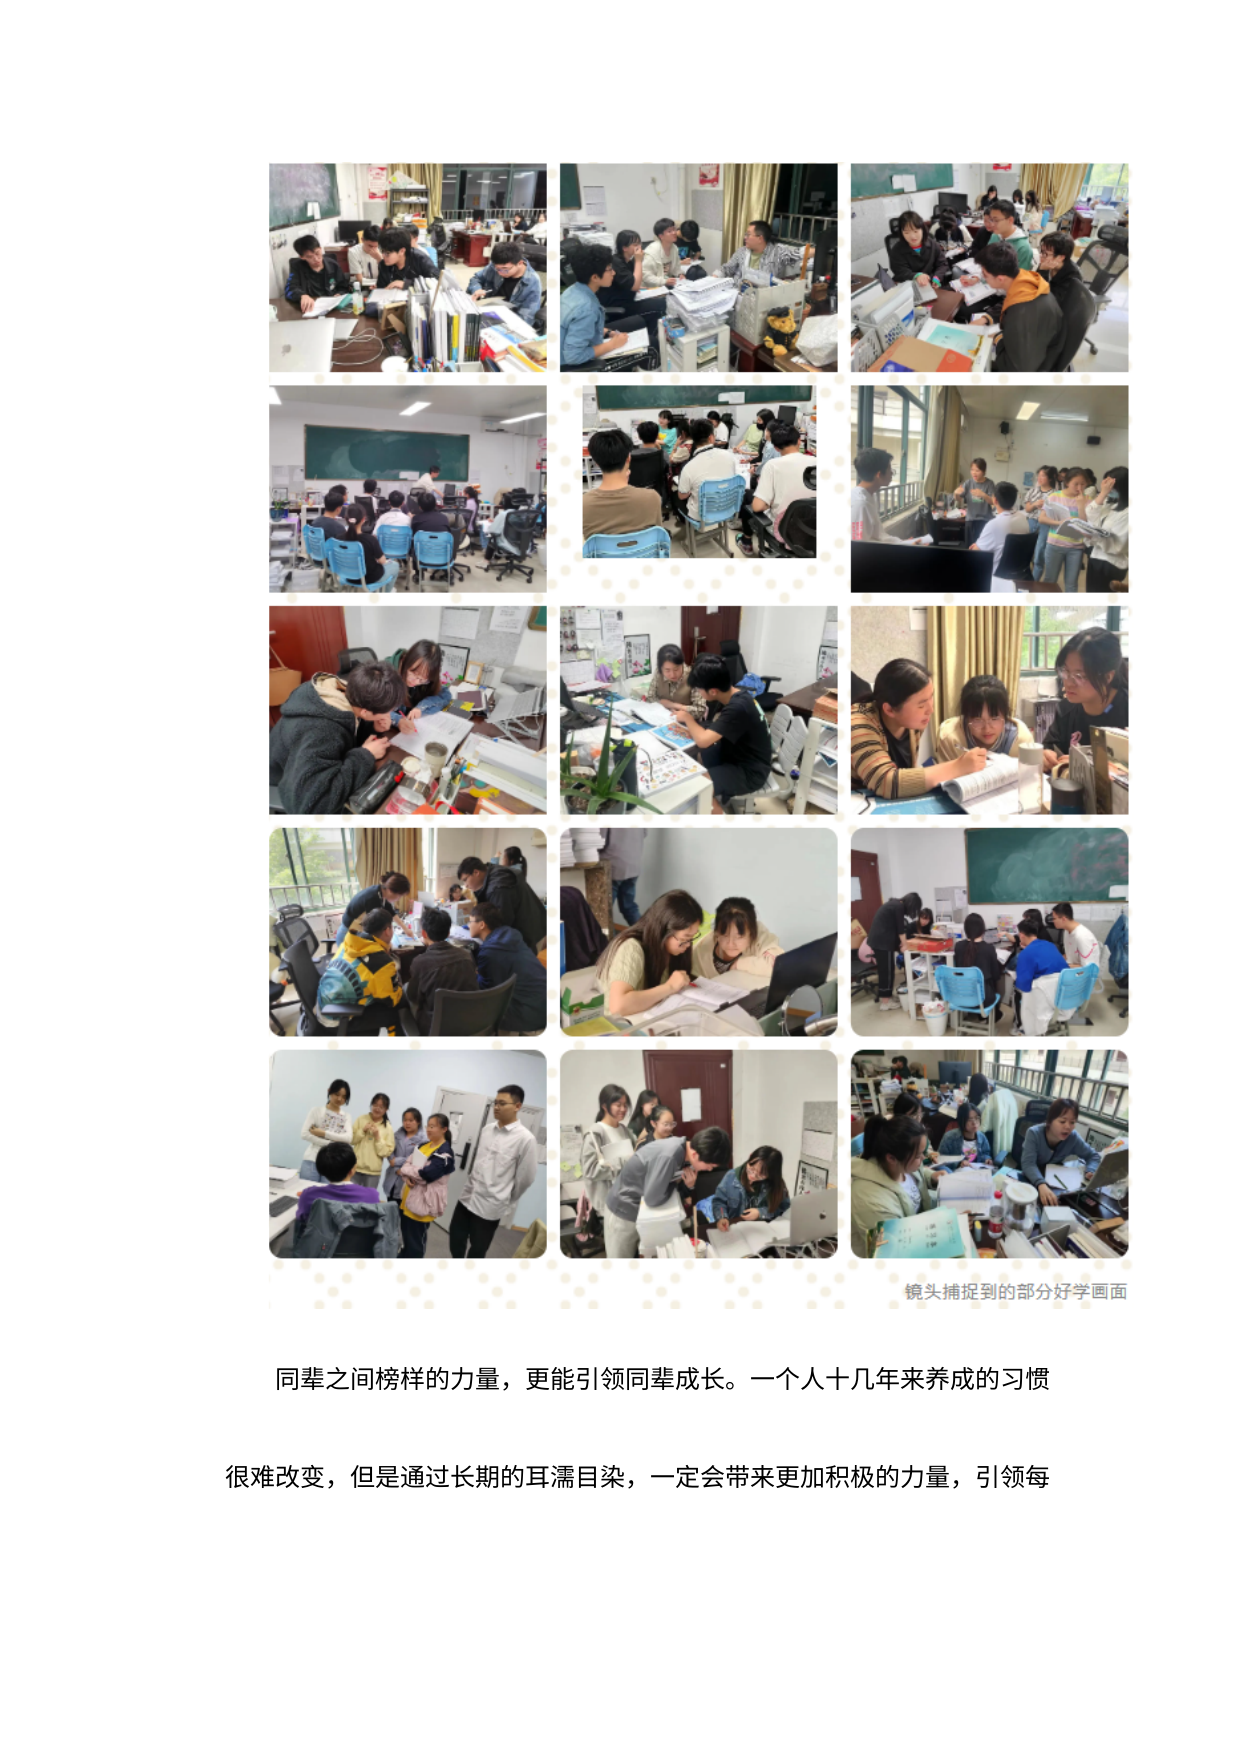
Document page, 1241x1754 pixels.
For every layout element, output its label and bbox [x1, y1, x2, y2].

picture [268, 162, 1134, 1309]
list [225, 1345, 1053, 1508]
